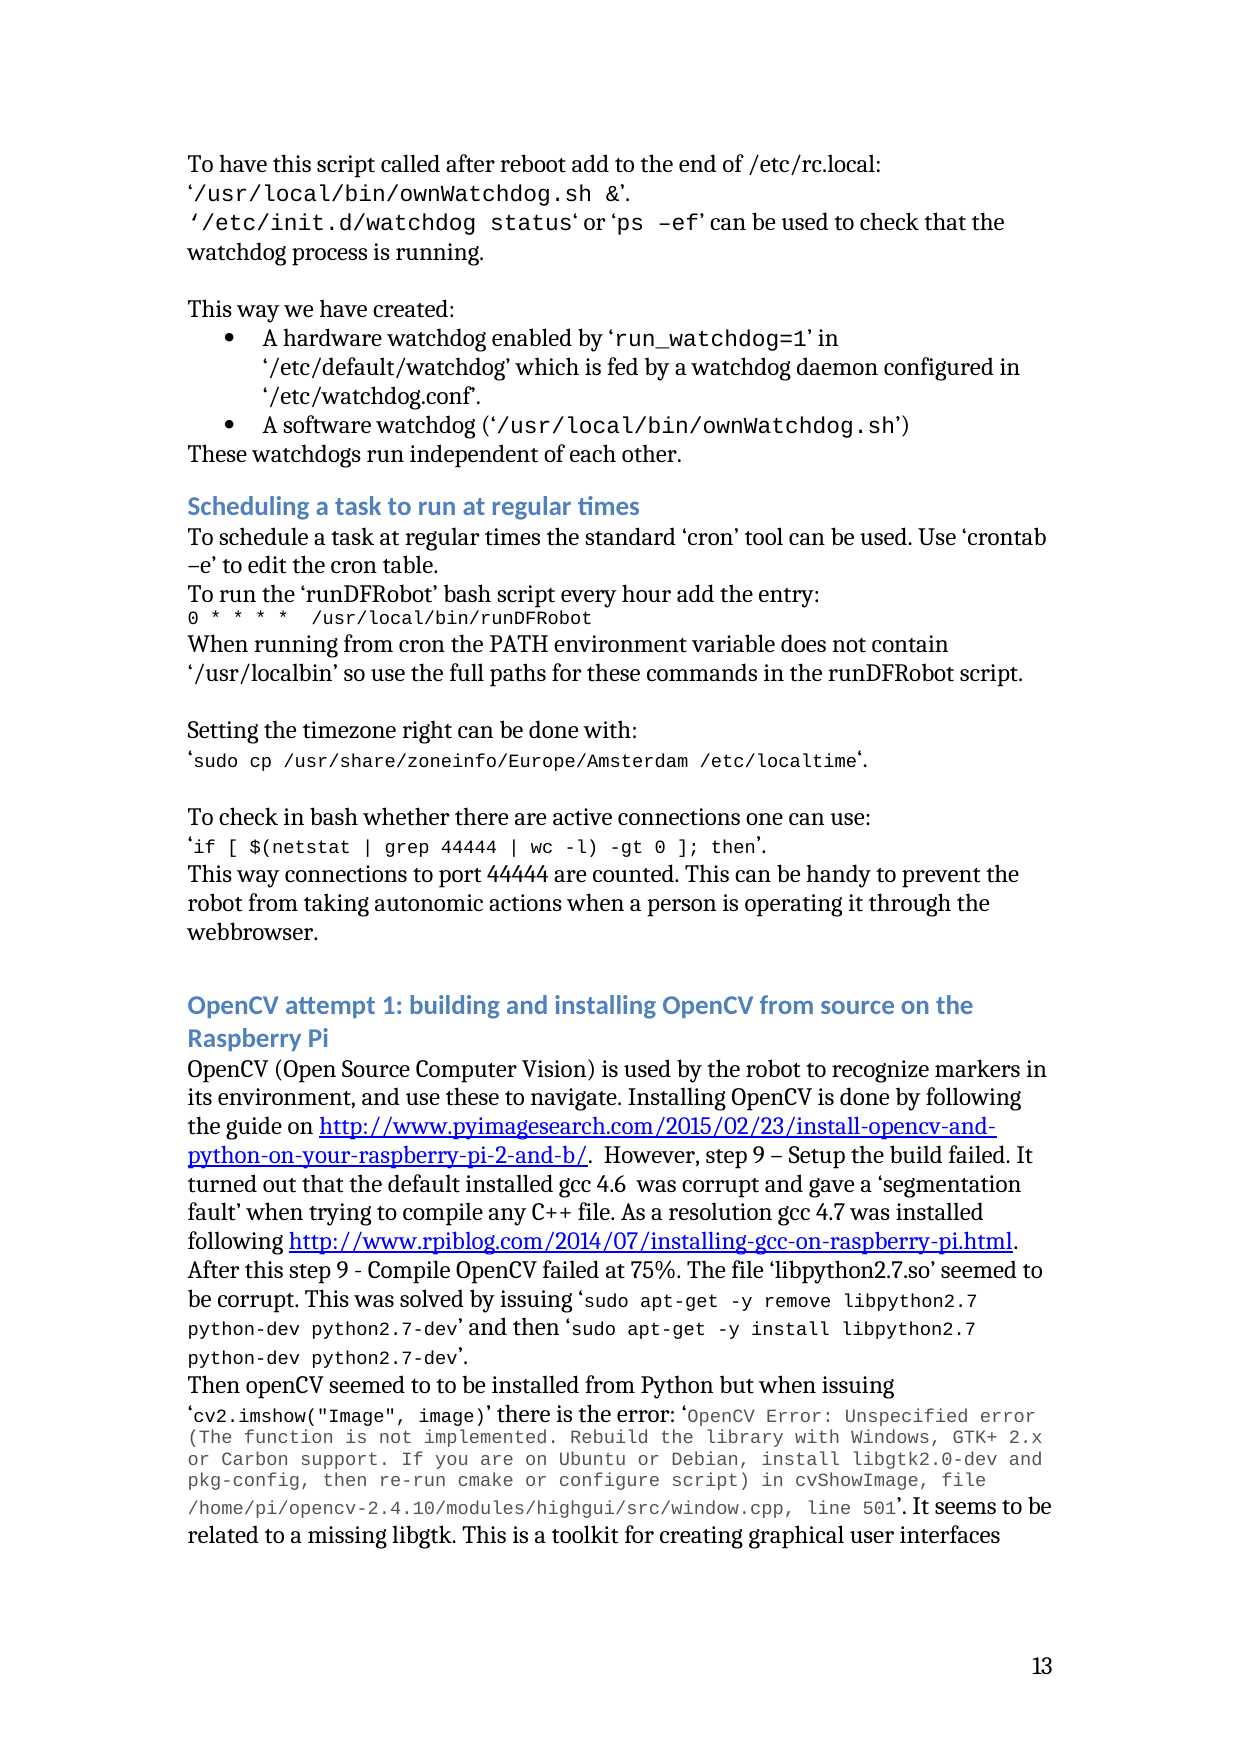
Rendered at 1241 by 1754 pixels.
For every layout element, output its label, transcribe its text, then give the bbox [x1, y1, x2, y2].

text ‘/etc/init.d/watchdog status‘ or ‘ps –ef’ can be used to check that the watchdog process is running. [187, 208, 1053, 266]
text ‘sudo cp /usr/share/zoneinfo/Europe/Amsterdam /etc/localtime‘. [187, 745, 1053, 774]
text To schedule a task at regular times the standard ‘cron’ tool can be used. Use ‘crontab –e’ to edit the cron table. [187, 523, 1053, 580]
text 0 * * * * /usr/local/bin/runDFRobot [187, 609, 1053, 630]
text When running from cron the PATH environment variable does not contain ‘/usr/localbin’ so use the full paths for these commands in the runDFRobot script. [187, 630, 1053, 688]
list A software watchdog (‘/usr/local/bin/ownWatchdog.sh’) [225, 411, 1053, 440]
text Setting the timezone right can be done with: [187, 716, 1053, 745]
text These watchdogs run independent of each other. [187, 440, 1053, 469]
subtitle OpenCV attempt 1: building and installing OpenCV from source on the Raspberry Pi [187, 988, 1053, 1054]
list A hardware watchdog enabled by ‘run_watchdog=1’ in ‘/etc/default/watchdog’ which is fed by a watchdog daemon configured in ‘/etc/watchdog.conf’. [225, 324, 1053, 411]
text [187, 1054, 1053, 1549]
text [187, 150, 1053, 208]
text To run the ‘runDFRobot’ bash script every hour add the entry: [187, 580, 1053, 609]
text To check in bash whether there are active connections one can use: [187, 803, 1053, 831]
text This way connections to port 44444 are counted. This can be handy to prevent the robot from taking autonomic actions when a person is operating it through the webbrowser. [187, 860, 1053, 946]
text This way we have created: [187, 295, 1053, 324]
text ‘if [ $(netstat | grep 44444 | wc -l) -gt 0 ]; then’. [187, 831, 1053, 860]
subtitle Scheduling a task to run at regular times [187, 489, 1053, 523]
